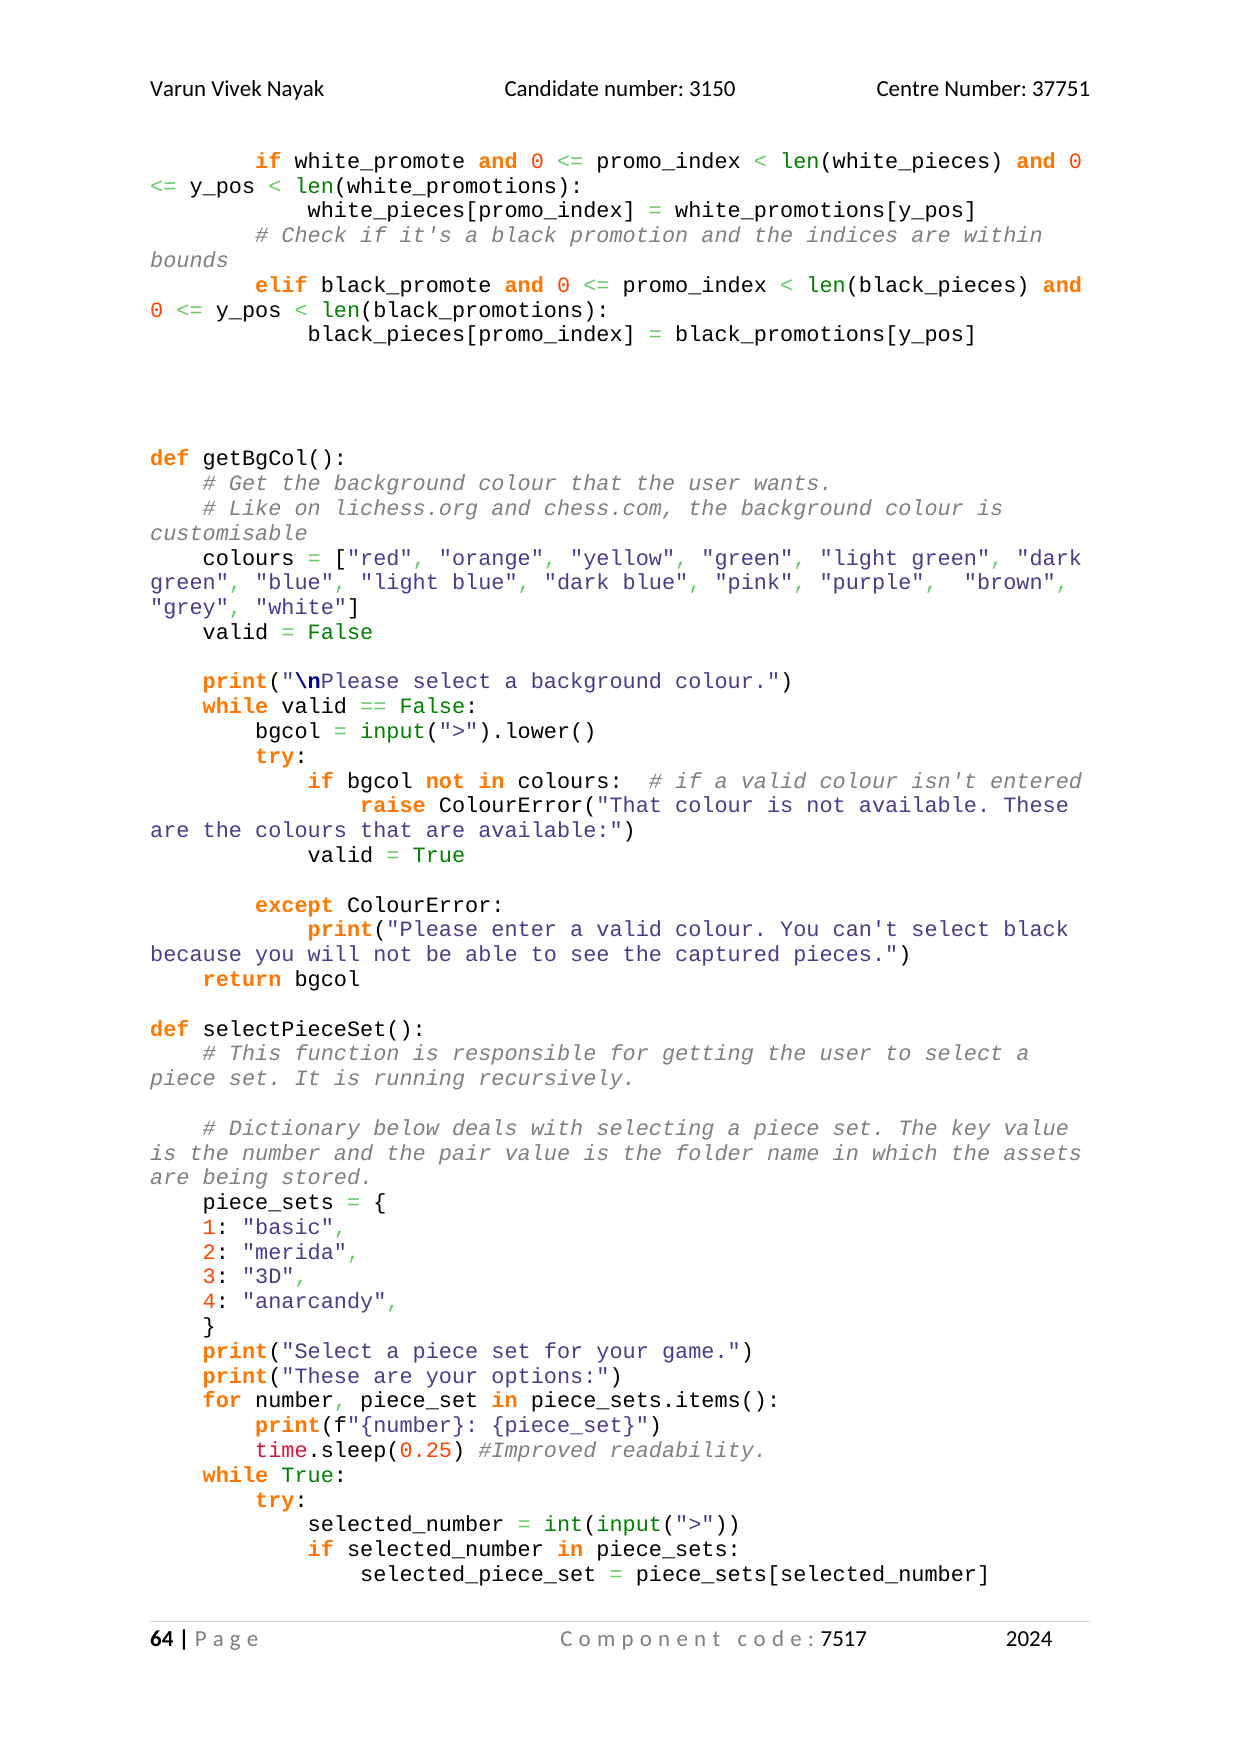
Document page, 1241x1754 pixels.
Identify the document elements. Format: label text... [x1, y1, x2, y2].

text for number, piece_set in piece_sets.items(): [150, 1389, 1090, 1414]
text 2: "merida", [150, 1241, 1090, 1266]
text while valid == False: [150, 695, 1090, 720]
text # Like on lichess.org and chess.com, the background colour is customisable [150, 497, 1090, 547]
text raise ColourError("That colour is not available. These are the colours that are available:") [150, 794, 1090, 844]
text if white_promote and 0 <= promo_index < len(white_pieces) and 0 <= y_pos < len(white_promotions): [150, 150, 1090, 199]
text print("\nPlease select a background colour.") [150, 671, 1090, 695]
text print("Please enter a valid colour. You can't select black because you will not be able to see the captured pieces.") [150, 918, 1090, 968]
text while True: [150, 1464, 1090, 1489]
text 3: "3D", [150, 1266, 1090, 1290]
text print(f"{number}: {piece_set}") [150, 1414, 1090, 1439]
text try: [150, 745, 1090, 770]
text piece_sets = { [150, 1191, 1090, 1216]
text print("These are your options:") [150, 1365, 1090, 1389]
text valid = False [150, 621, 1090, 646]
text def selectPieceSet(): [150, 1018, 1090, 1042]
text if selected_number in piece_sets: [150, 1538, 1090, 1563]
text 4: "anarcandy", [150, 1290, 1090, 1315]
text valid = True [150, 844, 1090, 869]
text selected_number = int(input(">")) [150, 1513, 1090, 1538]
text 1: "basic", [150, 1216, 1090, 1241]
text if bgcol not in colours: # if a valid colour isn't entered [150, 770, 1090, 794]
text try: [150, 1489, 1090, 1513]
text white_pieces[promo_index] = white_promotions[y_pos] [150, 199, 1090, 224]
text # Check if it's a black promotion and the indices are within bounds [150, 224, 1090, 274]
text except ColourError: [150, 894, 1090, 918]
text black_pieces[promo_index] = black_promotions[y_pos] [150, 323, 1090, 348]
text # This function is responsible for getting the user to select a piece set. It is running recursively. [150, 1042, 1090, 1092]
text } [150, 1315, 1090, 1340]
text print("Select a piece set for your game.") [150, 1340, 1090, 1365]
text selected_piece_set = piece_sets[selected_number] [150, 1563, 1090, 1588]
text return bgcol [150, 968, 1090, 993]
text colours = ["red", "orange", "yellow", "green", "light green", "dark green", "blue", "light blue", "dark blue", "pink", "purple", "brown", "grey", "white"] [150, 547, 1090, 621]
text # Dictionary below deals with selecting a piece set. The key value is the number and the pair value is the folder name in which the assets are being stored. [150, 1117, 1090, 1191]
text # Get the background colour that the user wants. [150, 472, 1090, 497]
text time.sleep(0.25) #Improved readability. [150, 1439, 1090, 1464]
text bgcol = input(">").lower() [150, 720, 1090, 745]
text elif black_promote and 0 <= promo_index < len(black_pieces) and 0 <= y_pos < len(black_promotions): [150, 274, 1090, 323]
text def getBgCol(): [150, 447, 1090, 472]
